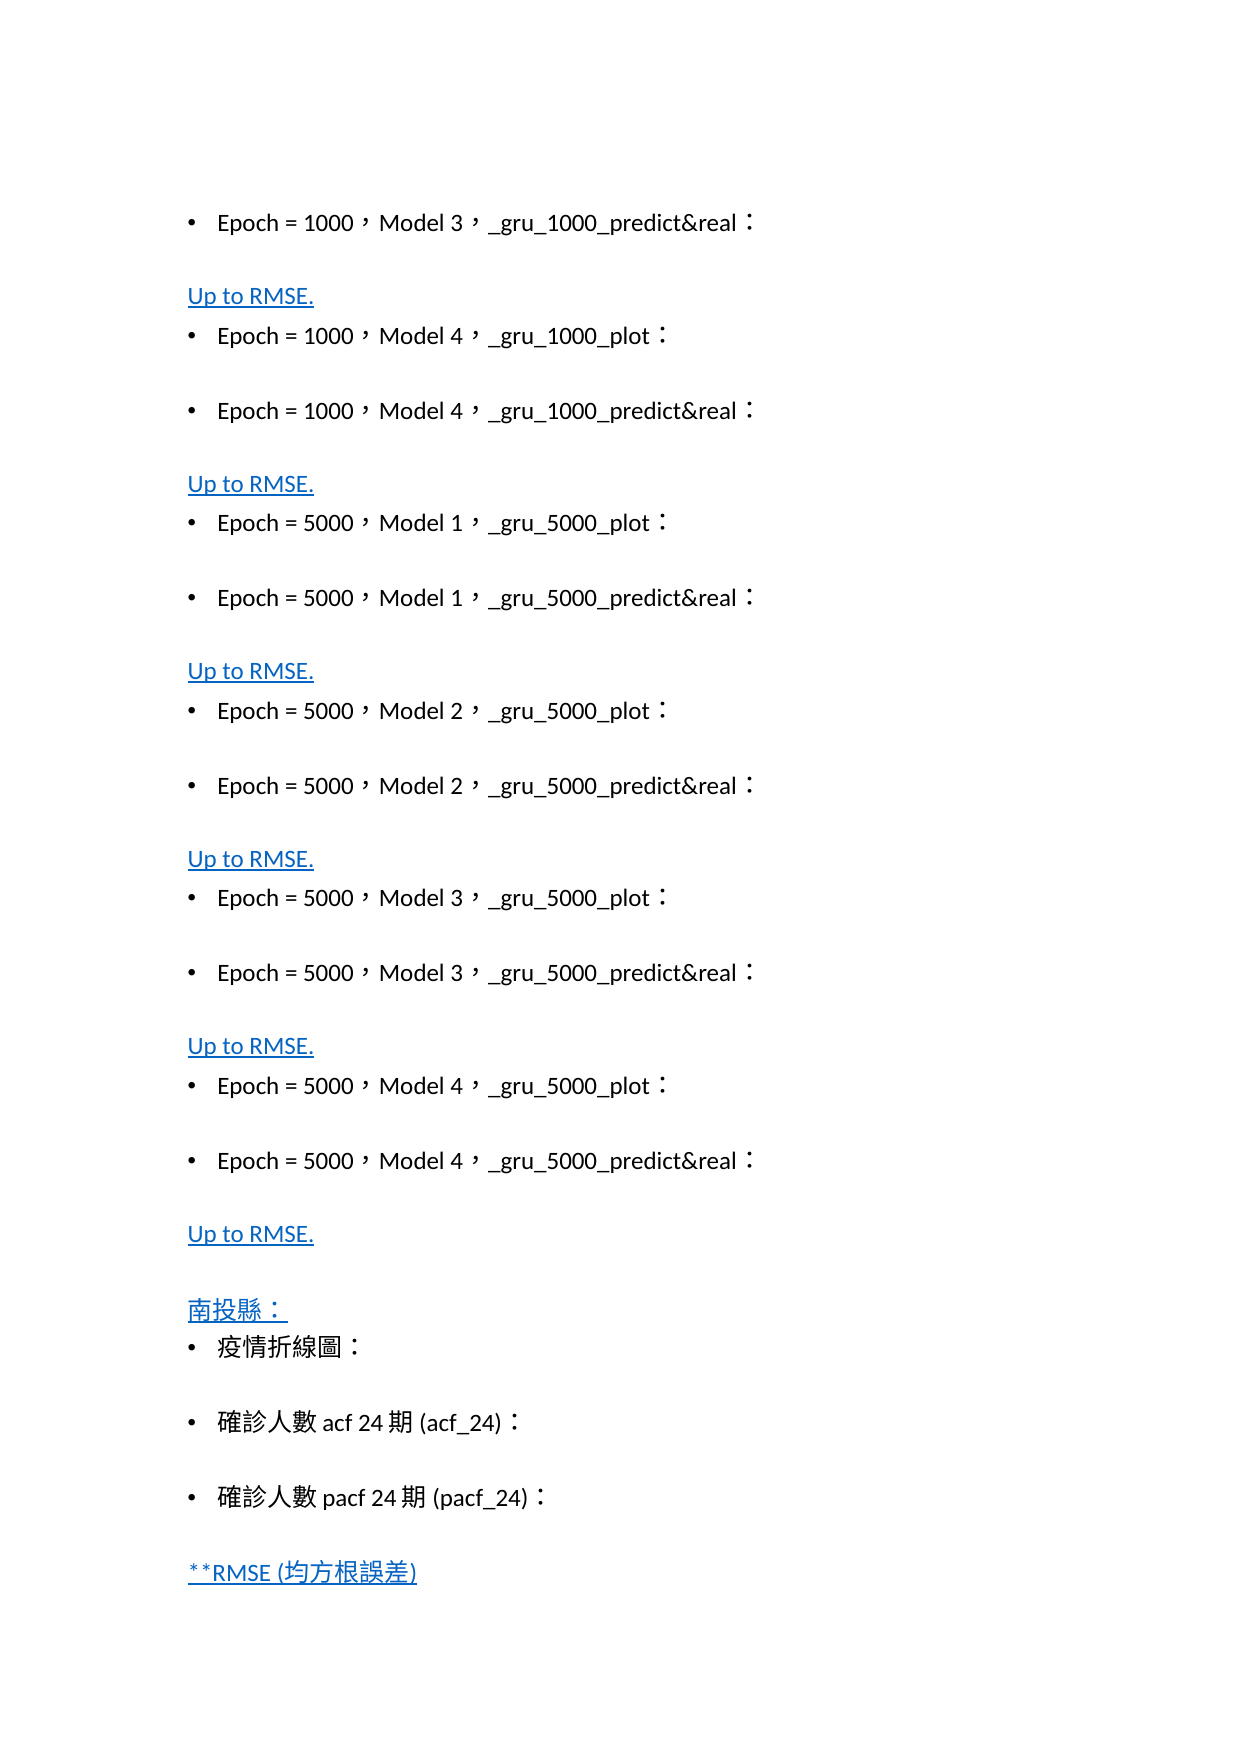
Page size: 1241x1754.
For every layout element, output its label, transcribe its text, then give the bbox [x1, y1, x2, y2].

list Epoch = 1000，Model 4，_gru_1000_plot： [187, 314, 1053, 352]
list Epoch = 5000，Model 3，_gru_5000_predict&real： [187, 952, 1053, 989]
list Epoch = 5000，Model 1，_gru_5000_plot： [187, 502, 1053, 539]
list 疫情折線圖： [187, 1327, 1053, 1364]
text Up to RMSE. [187, 1027, 1053, 1064]
list Epoch = 1000，Model 3，_gru_1000_predict&real： [187, 202, 1053, 239]
list 確診人數pacf 24期 (pacf_24)： [187, 1477, 1053, 1514]
list Epoch = 5000，Model 4，_gru_5000_plot： [187, 1064, 1053, 1102]
text **RMSE (均方根誤差) [187, 1552, 1053, 1589]
list Epoch = 5000，Model 2，_gru_5000_predict&real： [187, 764, 1053, 802]
text 南投縣： [187, 1289, 1053, 1327]
list Epoch = 1000，Model 4，_gru_1000_predict&real： [187, 389, 1053, 427]
text Up to RMSE. [187, 277, 1053, 314]
list 確診人數acf 24期 (acf_24)： [187, 1402, 1053, 1439]
text Up to RMSE. [187, 464, 1053, 502]
list Epoch = 5000，Model 3，_gru_5000_plot： [187, 877, 1053, 914]
text Up to RMSE. [187, 1214, 1053, 1252]
text Up to RMSE. [187, 839, 1053, 877]
list Epoch = 5000，Model 1，_gru_5000_predict&real： [187, 577, 1053, 614]
text Up to RMSE. [187, 652, 1053, 689]
list Epoch = 5000，Model 4，_gru_5000_predict&real： [187, 1139, 1053, 1177]
list Epoch = 5000，Model 2，_gru_5000_plot： [187, 689, 1053, 727]
